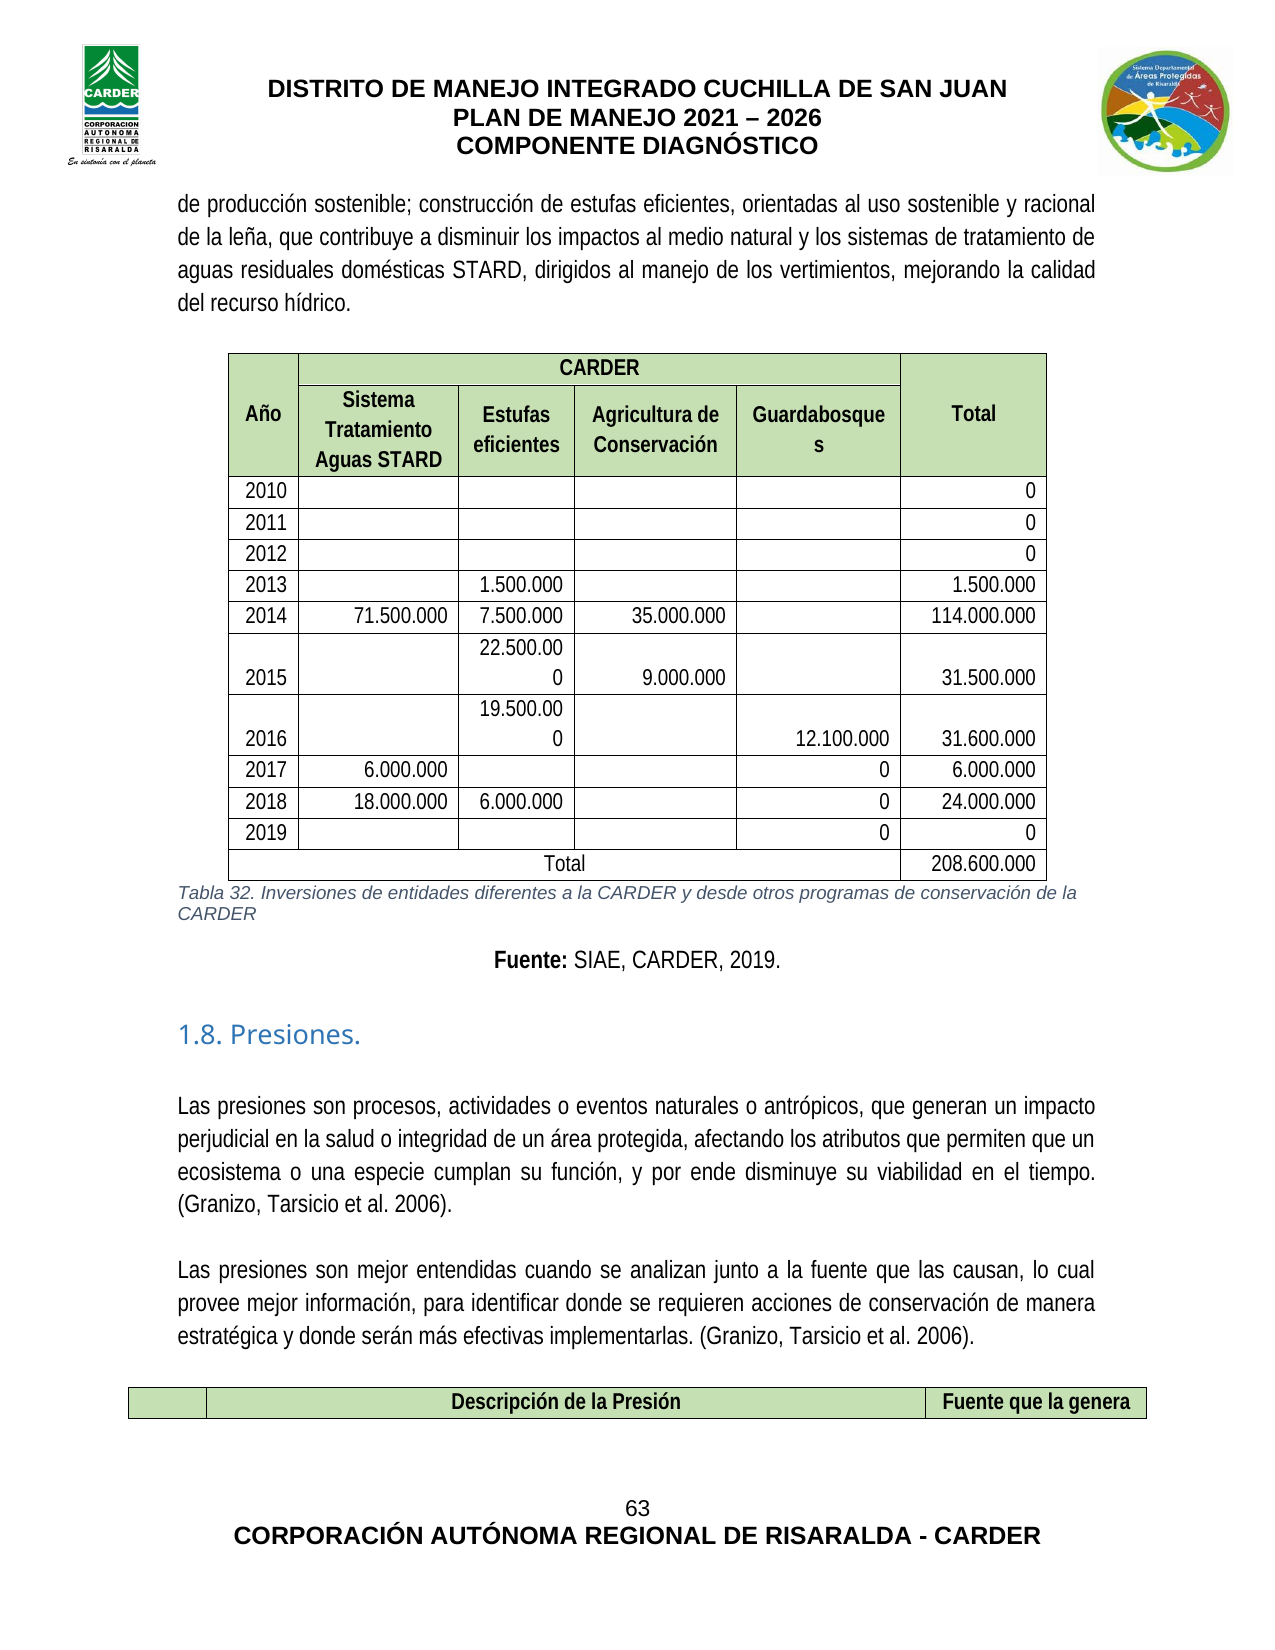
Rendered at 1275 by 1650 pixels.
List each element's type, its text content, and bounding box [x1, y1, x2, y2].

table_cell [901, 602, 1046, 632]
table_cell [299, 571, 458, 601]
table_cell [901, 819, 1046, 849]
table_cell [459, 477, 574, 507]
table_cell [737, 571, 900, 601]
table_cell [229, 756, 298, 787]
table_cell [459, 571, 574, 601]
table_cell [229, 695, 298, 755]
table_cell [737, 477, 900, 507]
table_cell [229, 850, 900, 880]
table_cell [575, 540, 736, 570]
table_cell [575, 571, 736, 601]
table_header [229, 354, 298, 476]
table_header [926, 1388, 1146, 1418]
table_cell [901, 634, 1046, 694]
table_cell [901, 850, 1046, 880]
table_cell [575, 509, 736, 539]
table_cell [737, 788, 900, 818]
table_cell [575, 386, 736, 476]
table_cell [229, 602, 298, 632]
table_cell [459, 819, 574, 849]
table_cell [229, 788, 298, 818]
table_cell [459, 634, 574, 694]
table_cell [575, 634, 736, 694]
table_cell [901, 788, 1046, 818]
text Las presiones son mejor entendidas cuando se analizan junto a la fuente que las causan, lo cual provee mejor información, para identificar donde se requieren acciones de conservación de manera estratégica y donde serán más efectivas implementarlas. (Granizo, Tarsicio et al. 2006). [177, 1255, 1098, 1350]
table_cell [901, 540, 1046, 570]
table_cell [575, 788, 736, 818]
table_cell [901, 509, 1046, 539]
picture [1097, 47, 1234, 177]
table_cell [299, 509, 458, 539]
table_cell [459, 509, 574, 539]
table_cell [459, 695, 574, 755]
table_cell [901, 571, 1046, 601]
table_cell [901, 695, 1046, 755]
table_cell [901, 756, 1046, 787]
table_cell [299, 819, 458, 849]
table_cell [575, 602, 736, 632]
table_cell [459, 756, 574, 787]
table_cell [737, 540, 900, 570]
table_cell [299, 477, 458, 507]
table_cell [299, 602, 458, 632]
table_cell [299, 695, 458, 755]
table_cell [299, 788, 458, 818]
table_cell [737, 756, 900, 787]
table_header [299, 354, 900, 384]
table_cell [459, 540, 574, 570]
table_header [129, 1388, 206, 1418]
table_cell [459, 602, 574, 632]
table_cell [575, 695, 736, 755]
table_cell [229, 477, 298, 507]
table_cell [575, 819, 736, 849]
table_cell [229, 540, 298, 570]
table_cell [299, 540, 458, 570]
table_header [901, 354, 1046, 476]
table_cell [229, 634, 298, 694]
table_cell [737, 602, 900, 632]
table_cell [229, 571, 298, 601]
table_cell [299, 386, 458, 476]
text Tabla 32. Inversiones de entidades diferentes a la CARDER y desde otros programas de conservación de la CARDER [177, 881, 1098, 924]
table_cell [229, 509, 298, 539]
picture [62, 37, 162, 176]
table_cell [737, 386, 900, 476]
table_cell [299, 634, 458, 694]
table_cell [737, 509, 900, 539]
text Las presiones son procesos, actividades o eventos naturales o antrópicos, que generan un impacto perjudicial en la salud o integridad de un área protegida, afectando los atributos que permiten que un ecosistema o una especie cumplan su función, y por ende disminuye su viabilidad en el tiempo. (Granizo, Tarsicio et al. 2006). [177, 1091, 1098, 1218]
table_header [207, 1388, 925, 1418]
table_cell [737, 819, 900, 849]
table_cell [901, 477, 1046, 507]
subtitle 1.8. Presiones. [177, 1015, 1098, 1052]
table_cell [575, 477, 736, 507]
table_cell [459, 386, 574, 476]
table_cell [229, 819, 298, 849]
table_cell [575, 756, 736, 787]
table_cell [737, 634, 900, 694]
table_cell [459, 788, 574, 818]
text Fuente: SIAE, CARDER, 2019. [177, 945, 1098, 974]
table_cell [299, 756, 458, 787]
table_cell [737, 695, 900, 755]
